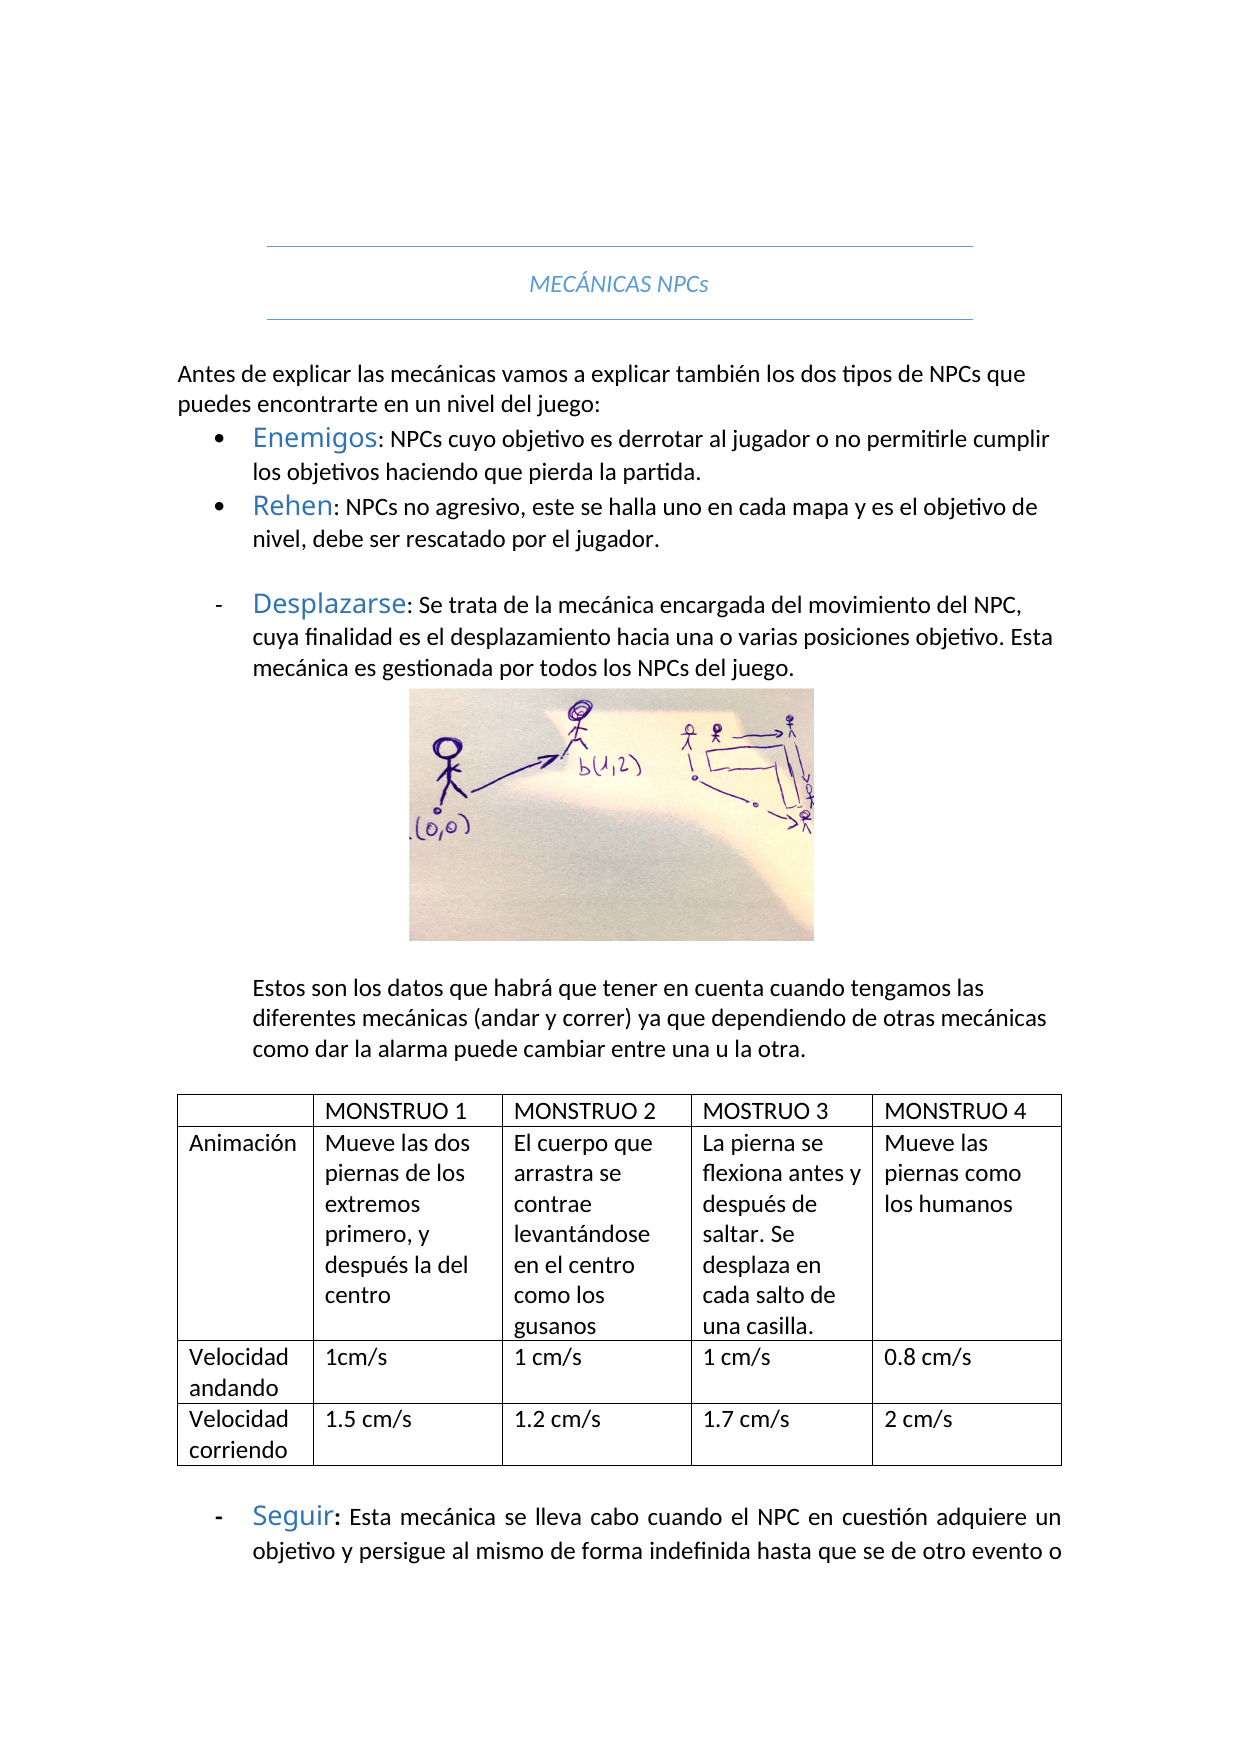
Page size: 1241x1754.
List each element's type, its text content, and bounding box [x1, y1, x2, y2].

table_cell 1.7 cm/s [692, 1404, 872, 1464]
table_cell Velocidad corriendo [178, 1404, 313, 1464]
table_cell Mueve las piernas como los humanos [873, 1127, 1061, 1340]
table_header MONSTRUO 1 [314, 1095, 502, 1126]
table_cell 1.5 cm/s [314, 1404, 502, 1464]
table_cell Velocidad andando [178, 1341, 313, 1402]
table_cell La pierna se flexiona antes y después de saltar. Se desplaza en cada salto de una casilla. [692, 1127, 872, 1340]
table_header MONSTRUO 2 [503, 1095, 691, 1126]
table_cell Animación [178, 1127, 313, 1340]
list Estos son los datos que habrá que tener en cuenta cuando tengamos las diferentes mecánicas (andar y correr) ya que dependiendo de otras mecánicas como dar la alarma puede cambiar entre una u la otra. [252, 972, 1063, 1063]
table_cell 1.2 cm/s [503, 1404, 691, 1464]
table_cell 1 cm/s [692, 1341, 872, 1402]
text MECÁNICAS NPCs [267, 247, 973, 319]
table_header [178, 1095, 313, 1126]
table_cell El cuerpo que arrastra se contrae levantándose en el centro como los gusanos [503, 1127, 691, 1340]
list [215, 1496, 1063, 1566]
table_cell 1 cm/s [503, 1341, 691, 1402]
table_cell 0.8 cm/s [873, 1341, 1061, 1402]
picture [410, 689, 813, 941]
table_cell 1cm/s [314, 1341, 502, 1402]
table_cell Mueve las dos piernas de los extremos primero, y después la del centro [314, 1127, 502, 1340]
table_header MONSTRUO 4 [873, 1095, 1061, 1126]
list Rehen: NPCs no agresivo, este se halla uno en cada mapa y es el objetivo de nivel, debe ser rescatado por el jugador. [215, 486, 1063, 554]
table_cell 2 cm/s [873, 1404, 1061, 1464]
table_header MOSTRUO 3 [692, 1095, 872, 1126]
text Antes de explicar las mecánicas vamos a explicar también los dos tipos de NPCs que puedes encontrarte en un nivel del juego: [177, 358, 1063, 419]
list Enemigos: NPCs cuyo objetivo es derrotar al jugador o no permitirle cumplir los objetivos haciendo que pierda la partida. [215, 419, 1063, 486]
list Desplazarse: Se trata de la mecánica encargada del movimiento del NPC, cuya finalidad es el desplazamiento hacia una o varias posiciones objetivo. Esta mecánica es gestionada por todos los NPCs del juego. [215, 584, 1063, 682]
